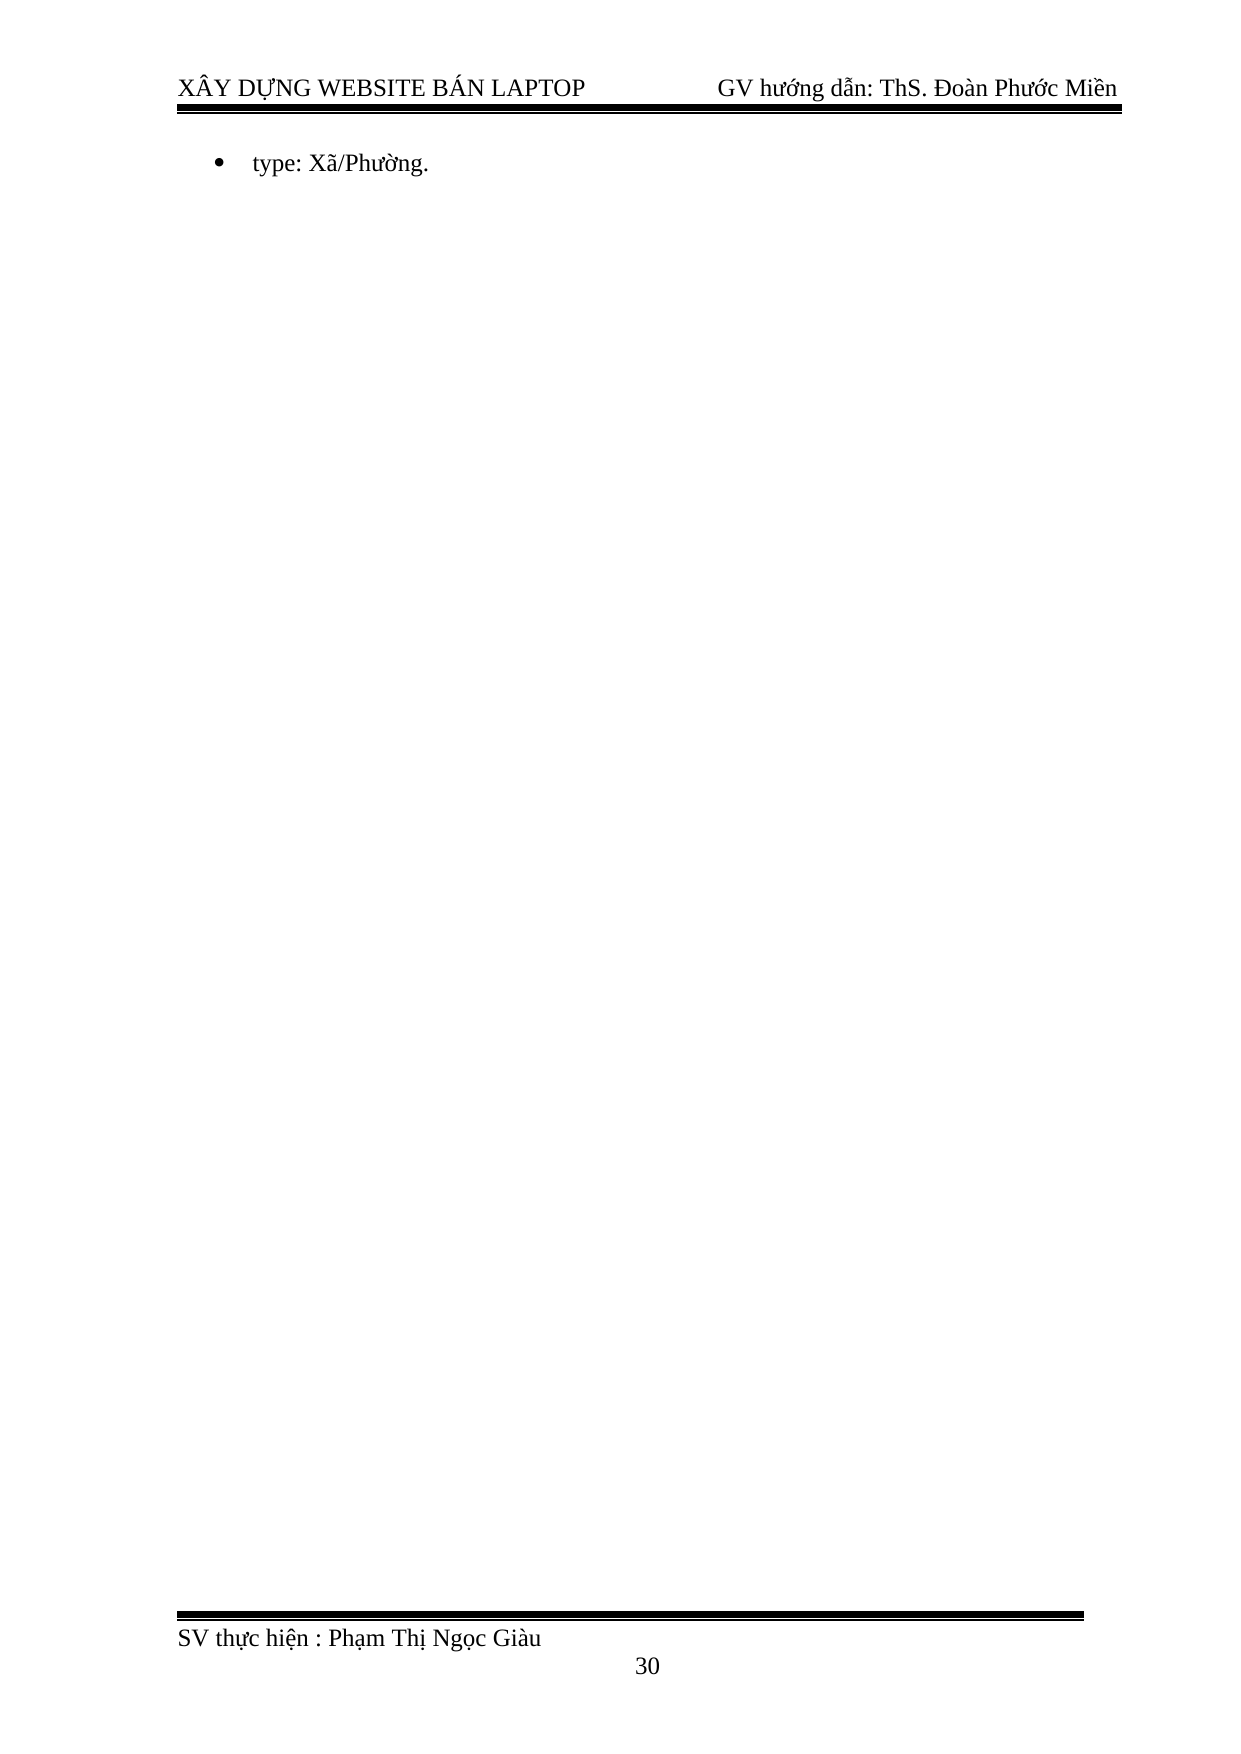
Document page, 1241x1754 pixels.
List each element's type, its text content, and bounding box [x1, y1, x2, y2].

list type: Xã/Phường. [215, 148, 1122, 177]
